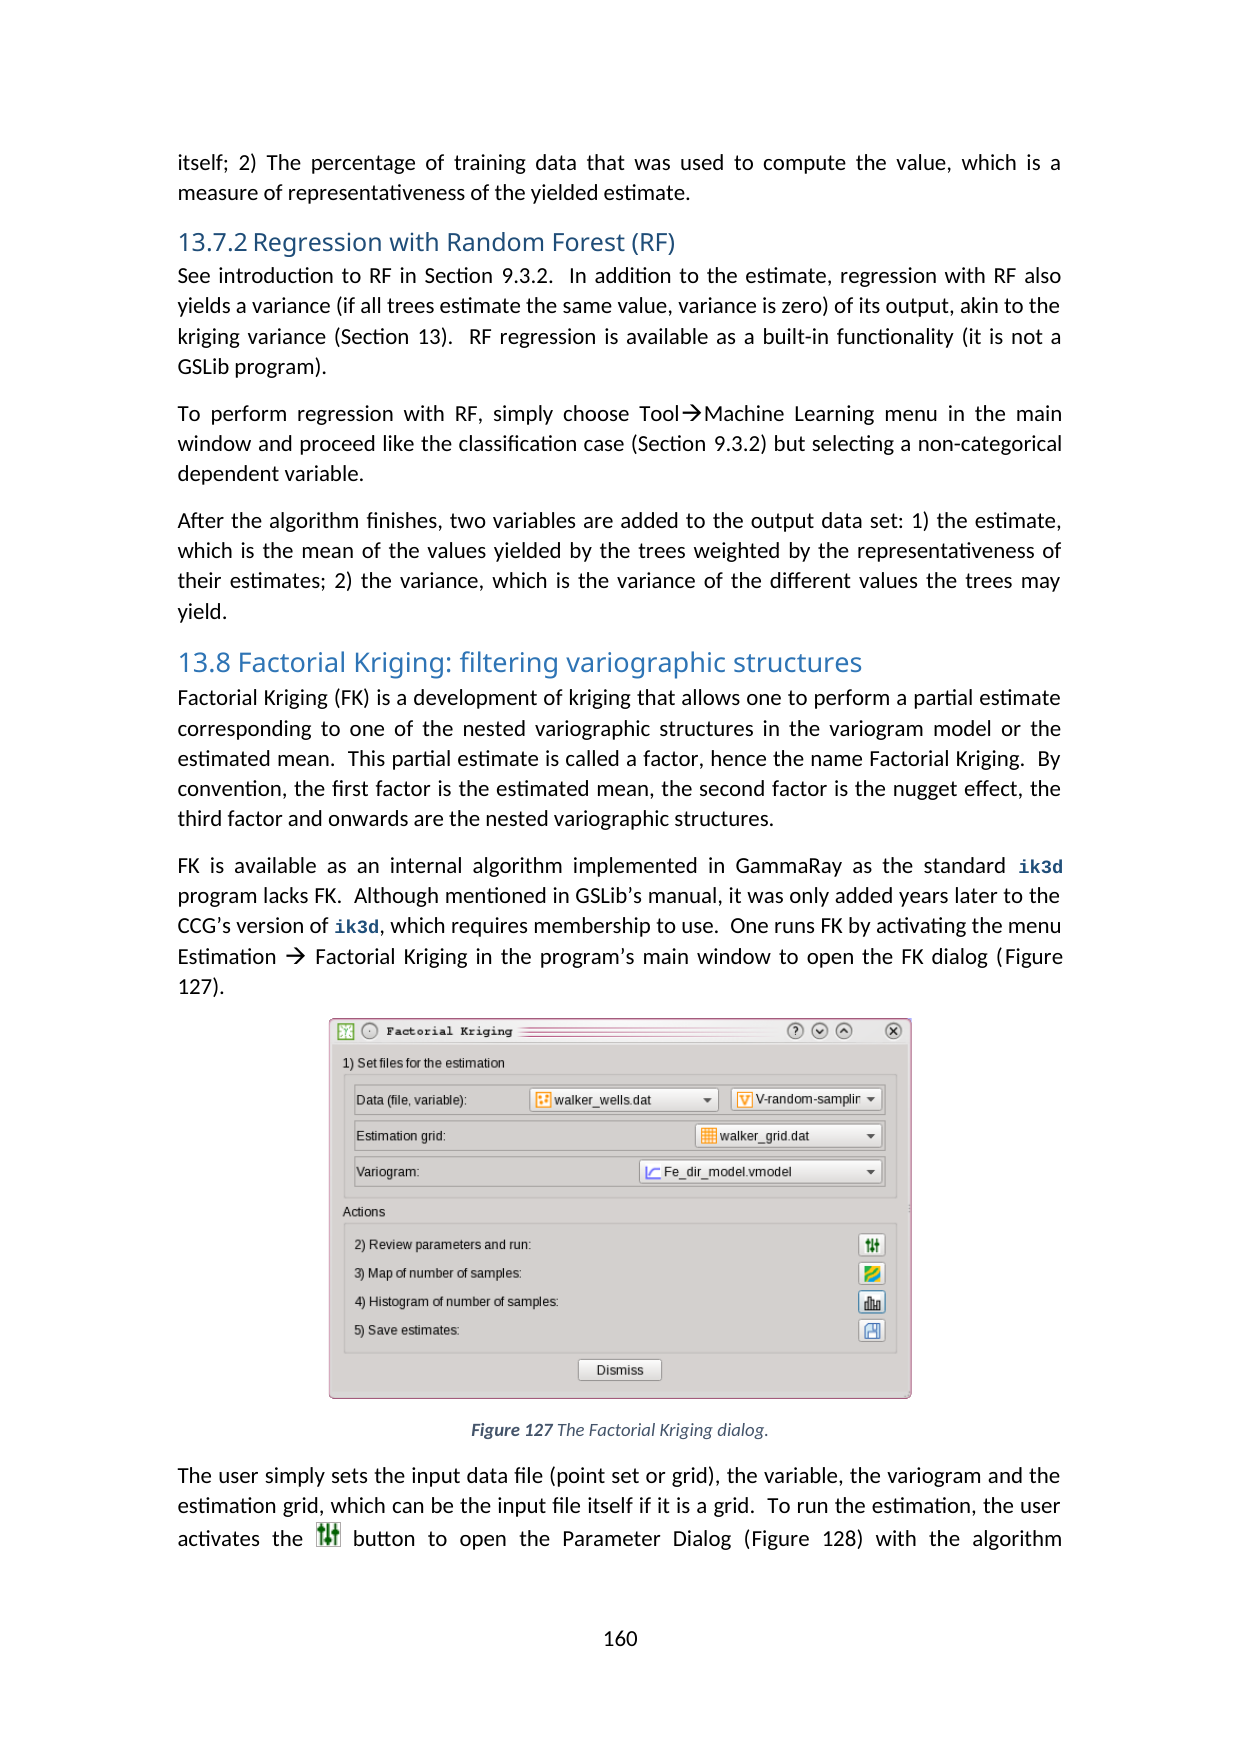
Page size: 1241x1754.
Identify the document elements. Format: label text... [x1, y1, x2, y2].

text See introduction to RF in Section 9.3.2. In addition to the estimate, regression with RF also yields a variance (if all trees estimate the same value, variance is zero) of its output, akin to the kriging variance (Section 13). RF regression is available as a built-in functionality (it is not a GSLib program). [177, 261, 1063, 380]
picture [317, 1523, 340, 1546]
subtitle Factorial Kriging: filtering variographic structures [177, 644, 1063, 681]
picture [328, 1018, 912, 1399]
text FK is available as an internal algorithm implemented in GammaRay as the standard ik3d program lacks FK. Although mentioned in GSLib’s manual, it was only added years later to the CCG’s version of ik3d, which requires membership to use. One runs FK by activating the menu Estimation Factorial Kriging in the program’s main window to open the FK dialog (Figure 127). [177, 851, 1063, 1000]
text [177, 148, 1063, 206]
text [177, 1461, 1063, 1553]
text To perform regression with RF, simply choose ToolMachine Learning menu in the main window and proceed like the classification case (Section 9.3.2) but selecting a non-categorical dependent variable. [177, 399, 1063, 487]
text After the algorithm finishes, two variables are added to the output data set: 1) the estimate, which is the mean of the values yielded by the trees weighted by the representativeness of their estimates; 2) the variance, which is the variance of the different values the trees may yield. [177, 506, 1063, 625]
text Figure 127 The Factorial Kriging dialog. [177, 1418, 1063, 1441]
subtitle Regression with Random Forest (RF) [177, 225, 1063, 259]
text Factorial Kriging (FK) is a development of kriging that allows one to perform a partial estimate corresponding to one of the nested variographic structures in the variogram model or the estimated mean. This partial estimate is called a factor, hence the name Factorial Kriging. By convention, the first factor is the estimated mean, the second factor is the nugget effect, the third factor and onwards are the nested variographic structures. [177, 683, 1063, 832]
